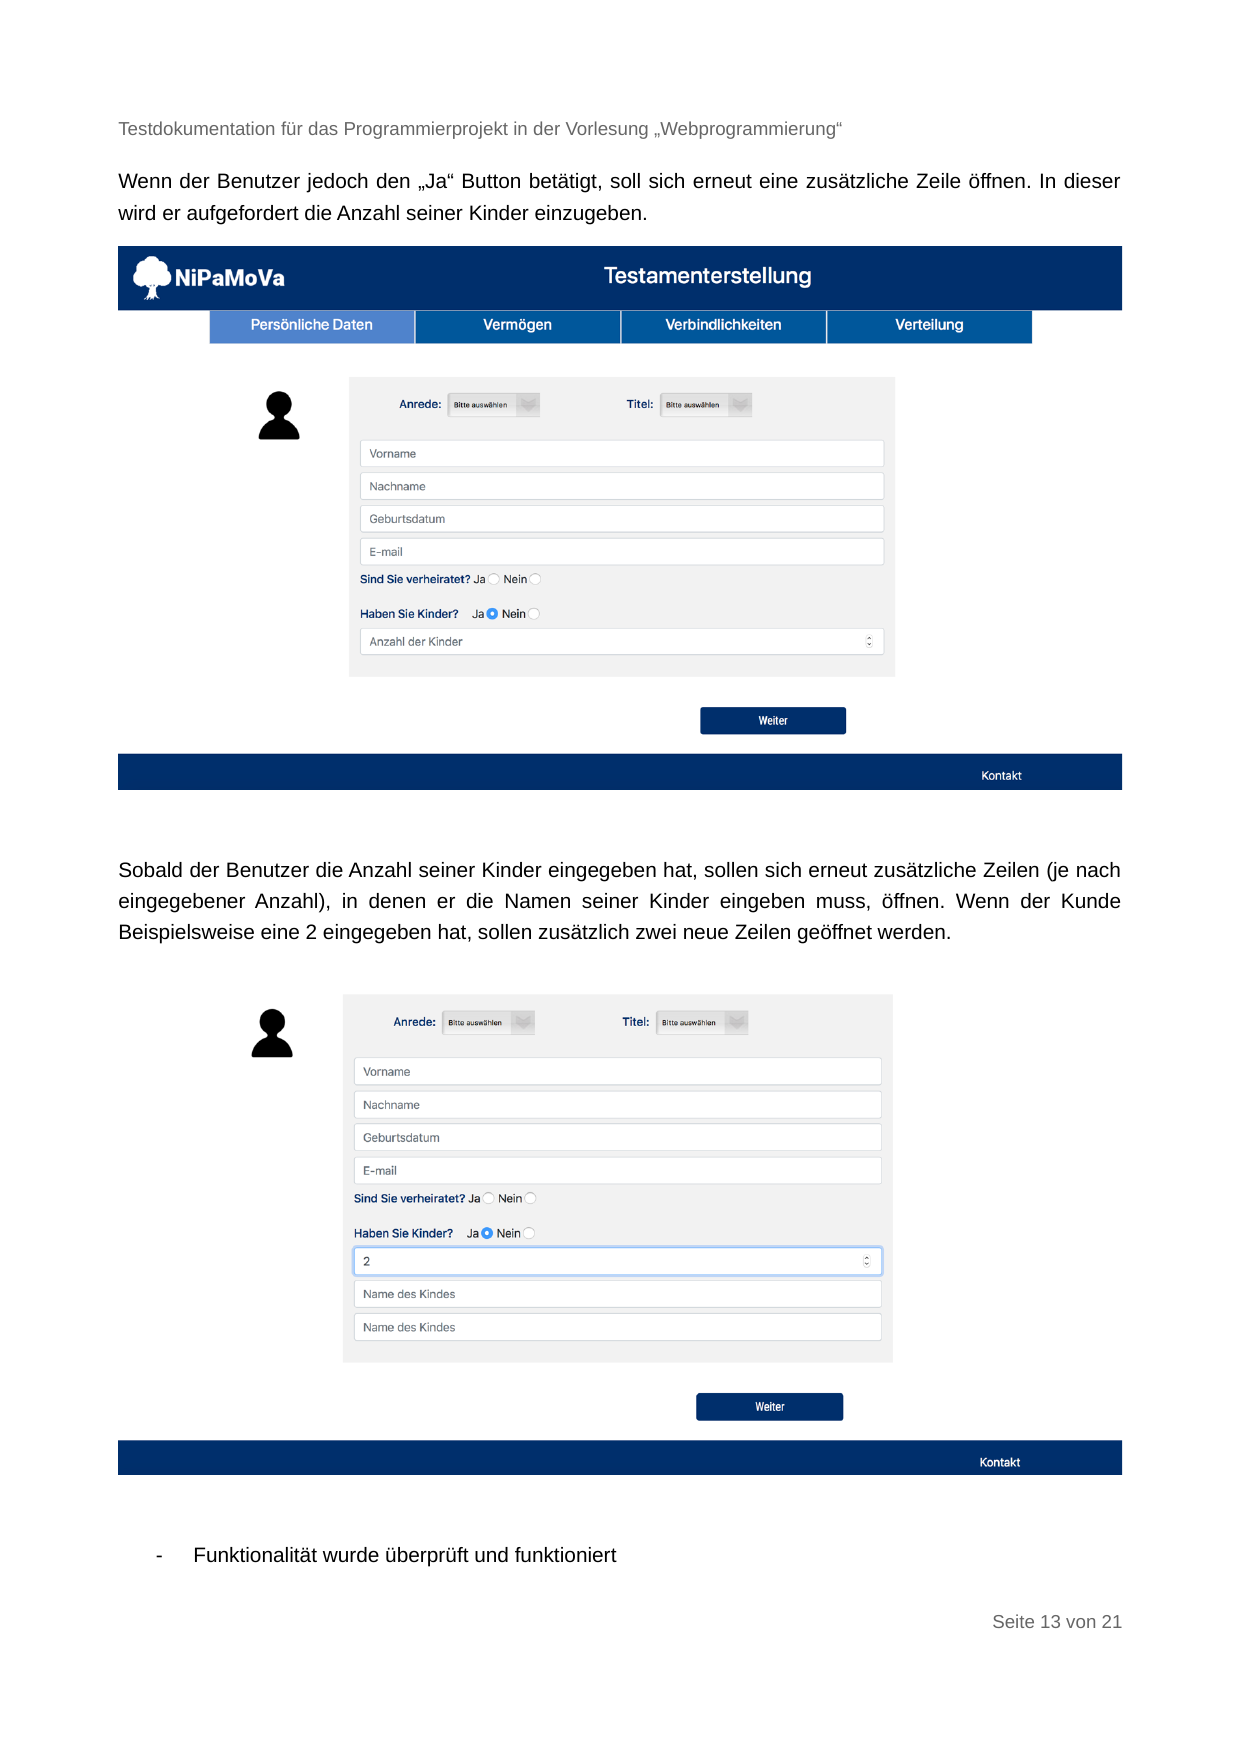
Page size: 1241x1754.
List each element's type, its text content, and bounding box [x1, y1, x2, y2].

picture [118, 246, 1123, 790]
text Sobald der Benutzer die Anzahl seiner Kinder eingegeben hat, sollen sich erneut zusätzliche Zeilen (je nach eingegebener Anzahl), in denen er die Namen seiner Kinder eingeben muss, öffnen. Wenn der Kunde Beispielsweise eine 2 eingegeben hat, sollen zusätzlich zwei neue Zeilen geöffnet werden. [118, 858, 1122, 944]
picture [118, 965, 1123, 1475]
list Funktionalität wurde überprüft und funktioniert [156, 1543, 1122, 1567]
text Wenn der Benutzer jedoch den „Ja“ Button betätigt, soll sich erneut eine zusätzliche Zeile öffnen. In dieser wird er aufgefordert die Anzahl seiner Kinder einzugeben. [118, 169, 1122, 224]
